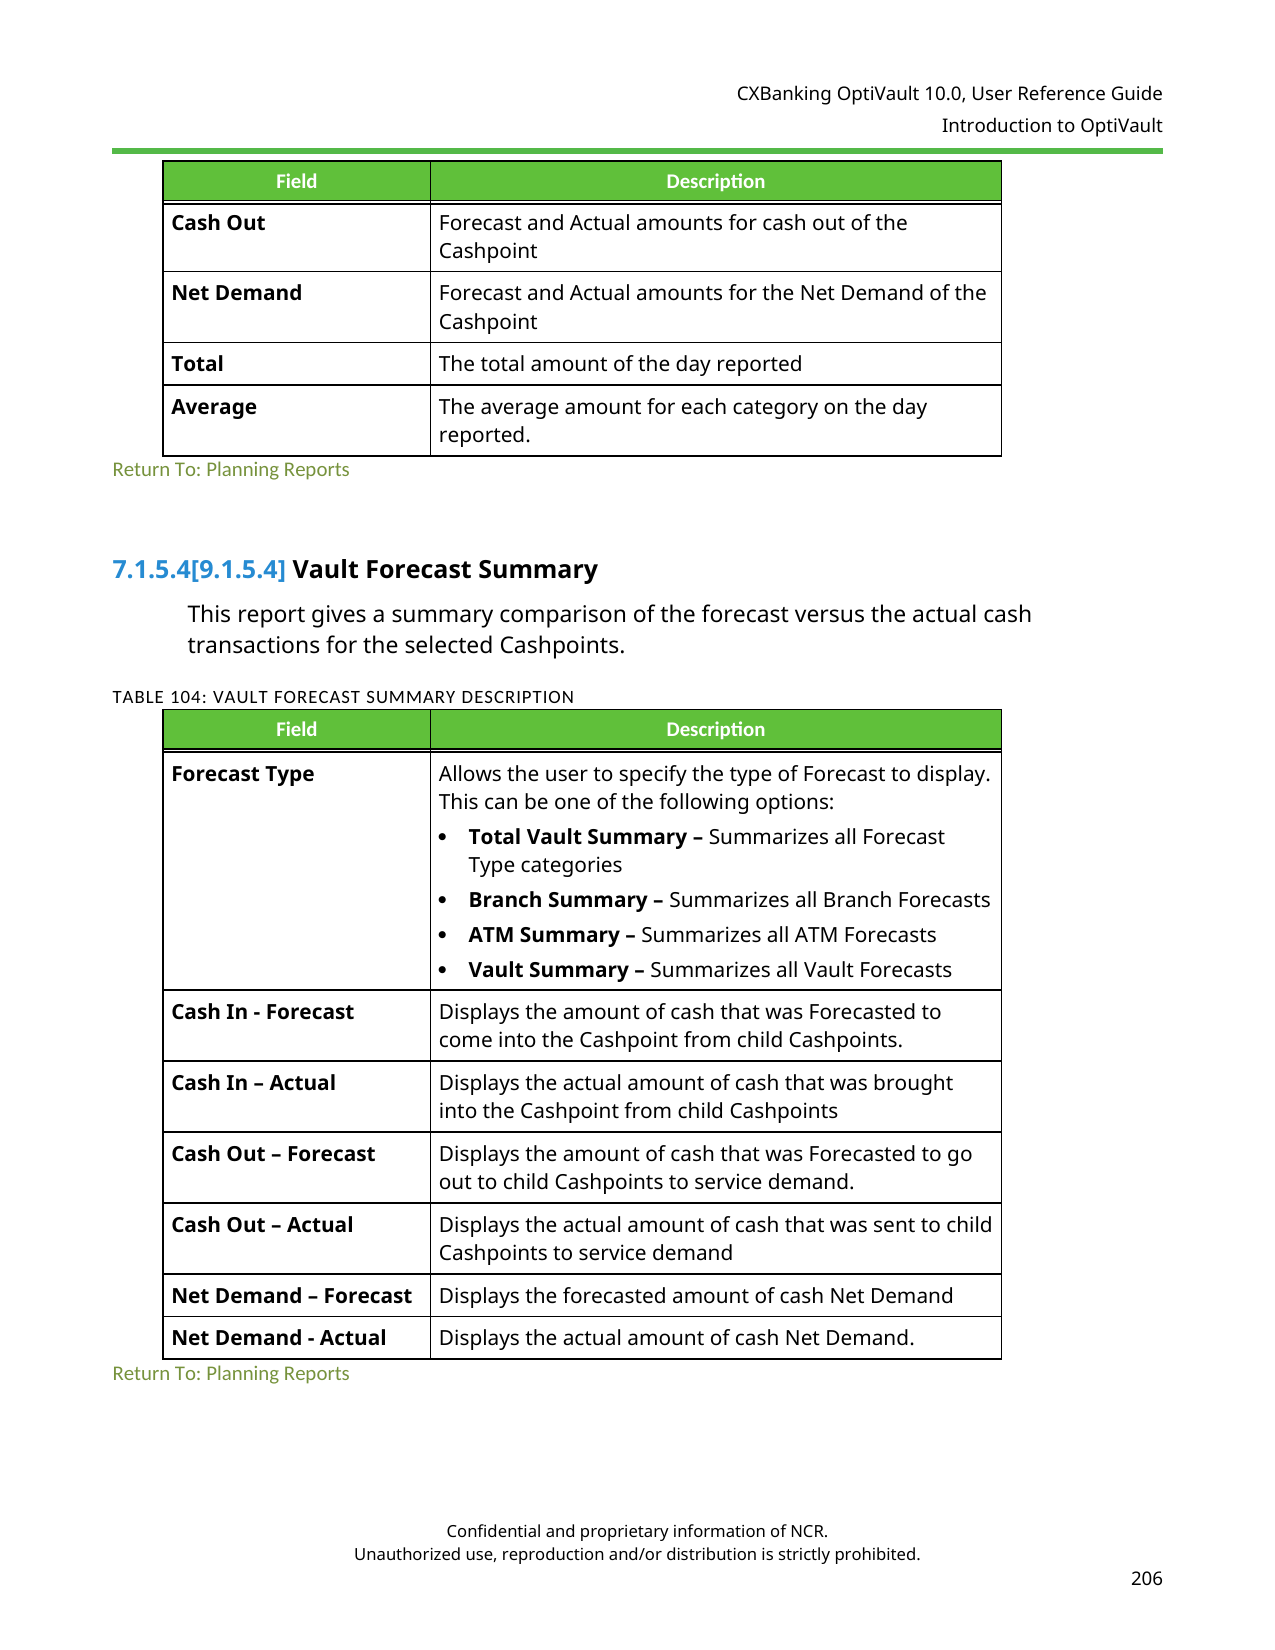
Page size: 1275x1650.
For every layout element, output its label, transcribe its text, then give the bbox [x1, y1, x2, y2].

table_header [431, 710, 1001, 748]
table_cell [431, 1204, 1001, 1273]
text Return To: Planning Reports [112, 1360, 1163, 1385]
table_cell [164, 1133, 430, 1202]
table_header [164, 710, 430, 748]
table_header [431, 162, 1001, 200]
subtitle Vault Forecast Summary [112, 552, 1163, 586]
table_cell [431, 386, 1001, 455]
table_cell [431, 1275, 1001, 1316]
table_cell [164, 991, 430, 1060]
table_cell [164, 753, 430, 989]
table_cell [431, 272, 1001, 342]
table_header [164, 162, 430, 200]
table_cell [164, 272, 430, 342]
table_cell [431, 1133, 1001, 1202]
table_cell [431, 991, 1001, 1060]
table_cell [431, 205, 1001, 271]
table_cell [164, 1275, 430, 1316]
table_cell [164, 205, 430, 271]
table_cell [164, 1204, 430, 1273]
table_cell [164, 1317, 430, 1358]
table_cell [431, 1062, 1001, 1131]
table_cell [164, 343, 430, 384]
text This report gives a summary comparison of the forecast versus the actual cash transactions for the selected Cashpoints. [187, 598, 1163, 661]
text Return To: Planning Reports [112, 457, 1163, 482]
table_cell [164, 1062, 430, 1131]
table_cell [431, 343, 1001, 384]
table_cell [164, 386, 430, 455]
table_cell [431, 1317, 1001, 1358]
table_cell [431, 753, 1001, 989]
